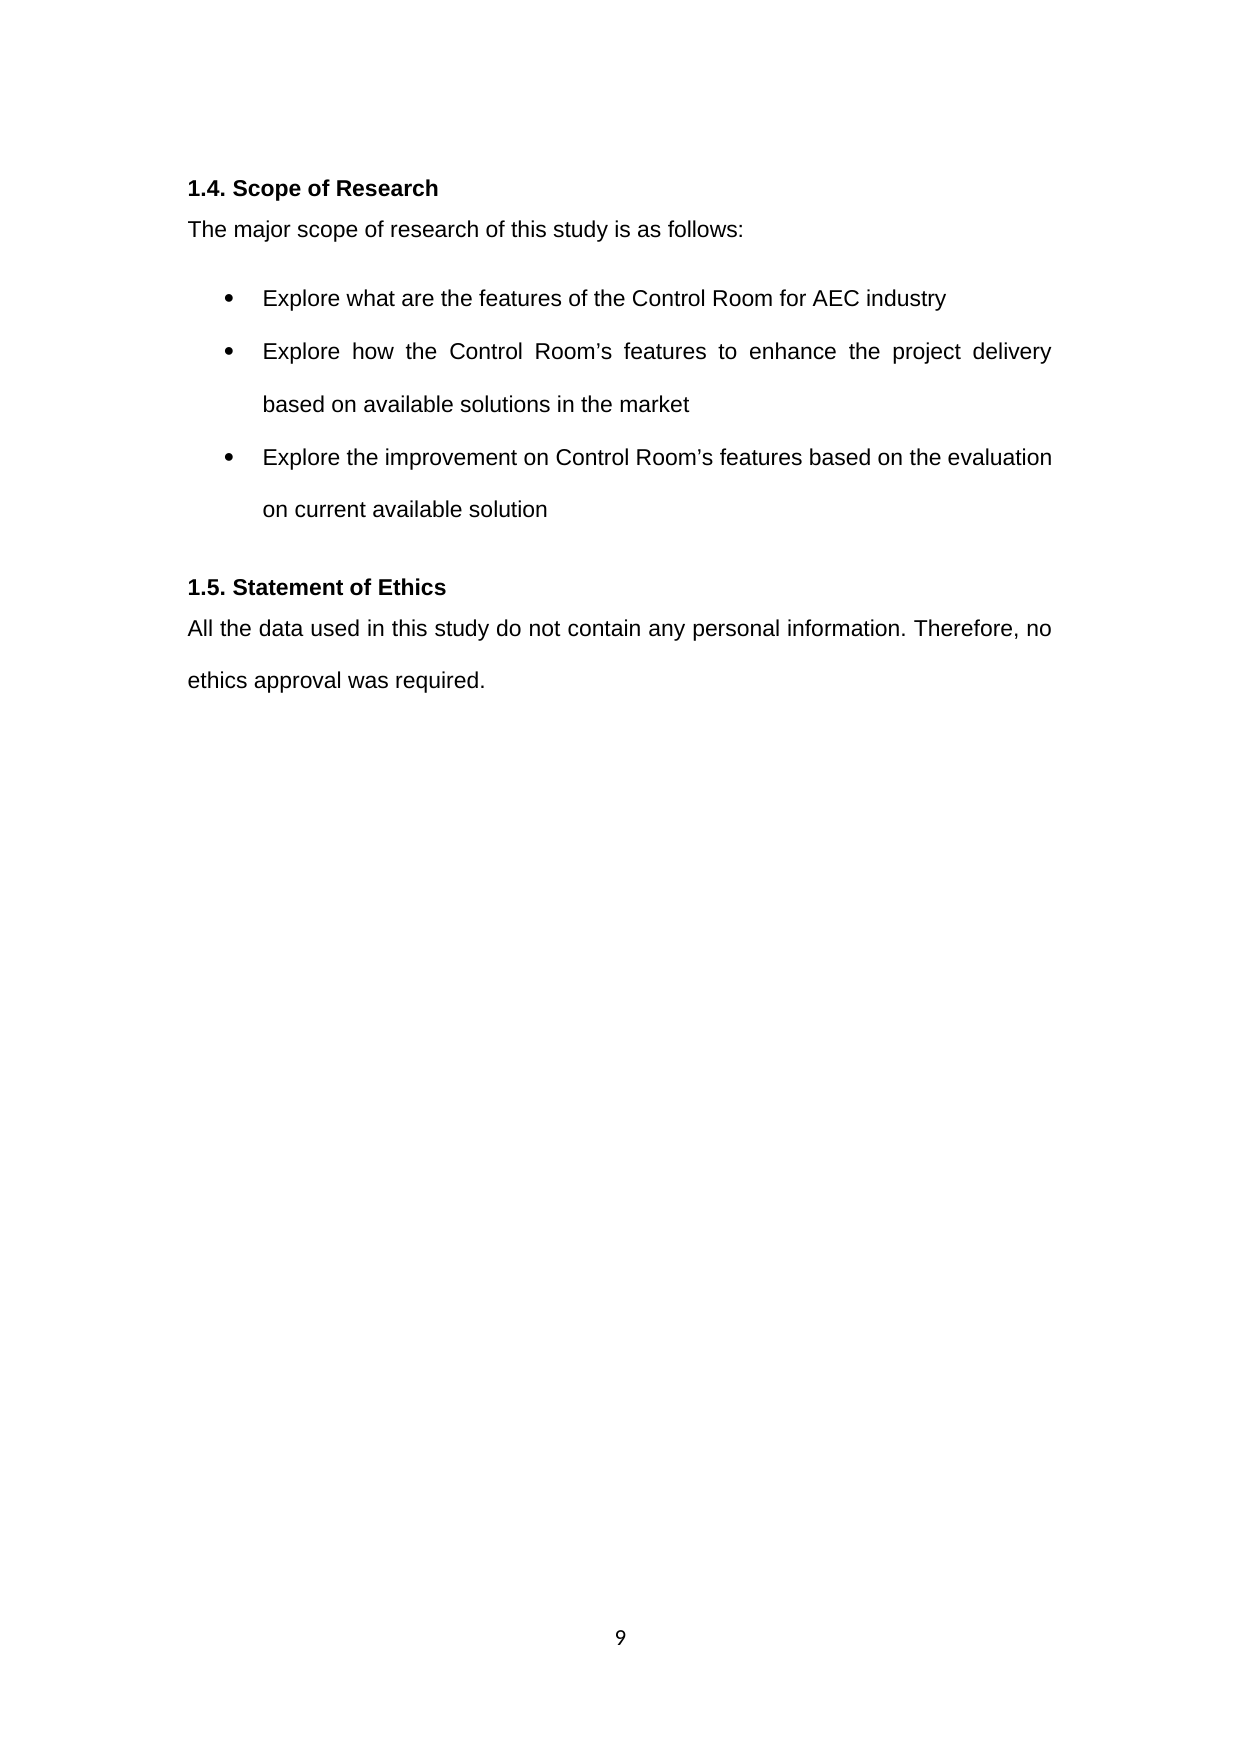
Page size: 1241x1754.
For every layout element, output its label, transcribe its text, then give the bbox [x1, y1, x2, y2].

text The major scope of research of this study is as follows: [187, 216, 1053, 242]
list Explore what are the features of the Control Room for AEC industry [225, 285, 1053, 312]
list Explore how the Control Room’s features to enhance the project delivery based on available solutions in the market [225, 338, 1053, 417]
list Explore the improvement on Control Room’s features based on the evaluation on current available solution [225, 443, 1053, 522]
subtitle Scope of Research [187, 175, 1053, 201]
text All the data used in this study do not contain any personal information. Therefore, no ethics approval was required. [187, 615, 1053, 694]
subtitle Statement of Ethics [187, 574, 1053, 600]
